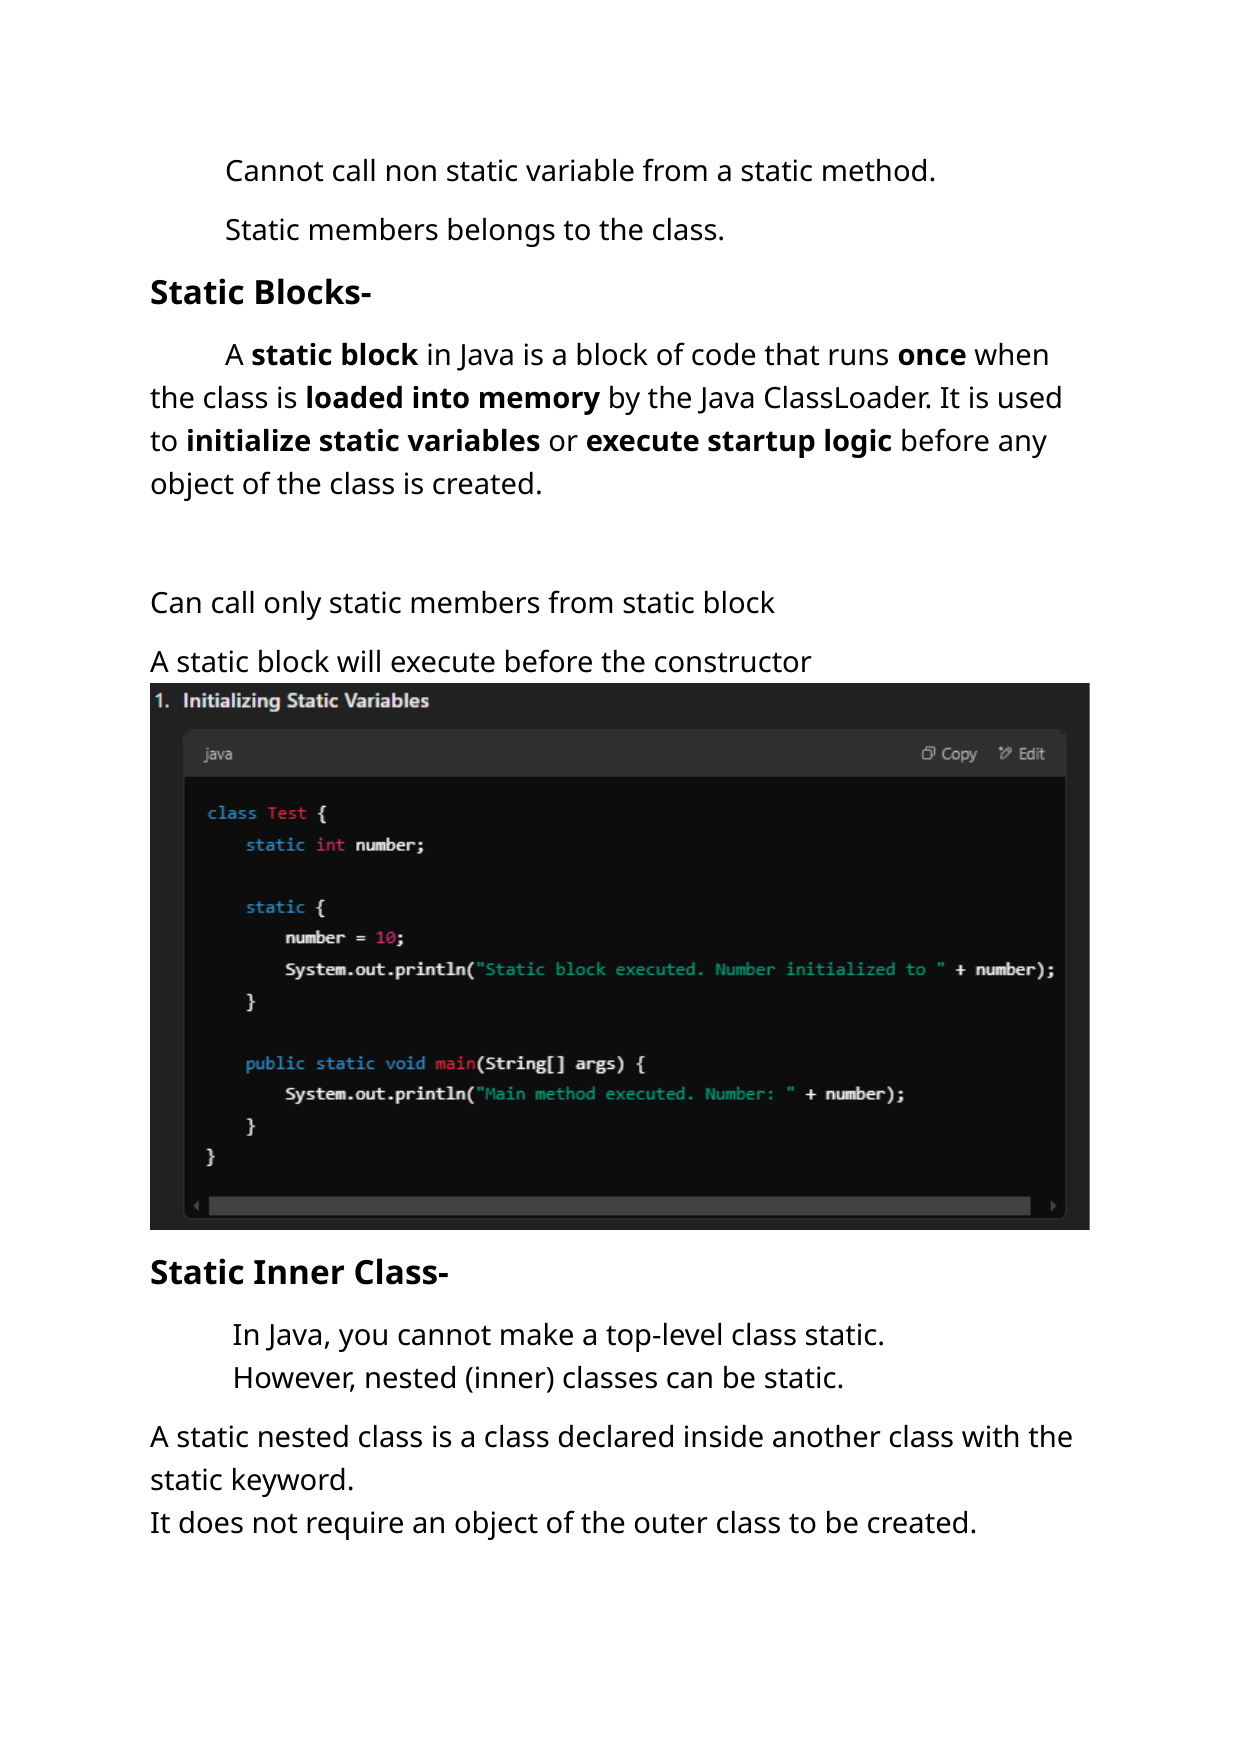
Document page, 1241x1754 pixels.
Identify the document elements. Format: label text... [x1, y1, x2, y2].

text Cannot call non static variable from a static method. [225, 150, 1090, 190]
text Static Inner Class- [150, 1249, 1090, 1294]
text A static nested class is a class declared inside another class with the static keyword. It does not require an object of the outer class to be created. [150, 1417, 1090, 1542]
text A static block will execute before the constructor [150, 641, 1090, 683]
text Can call only static members from static block [150, 582, 1090, 622]
text A static block in Java is a block of code that runs once when the class is loaded into memory by the Java ClassLoader. It is used to initialize static variables or execute startup logic before any object of the class is created. [150, 334, 1090, 503]
text Static members belongs to the class. [225, 209, 1090, 249]
text Static Blocks- [150, 269, 1090, 314]
text In Java, you cannot make a top-level class static. However, nested (inner) classes can be static. [225, 1314, 1090, 1397]
picture [150, 683, 1090, 1230]
